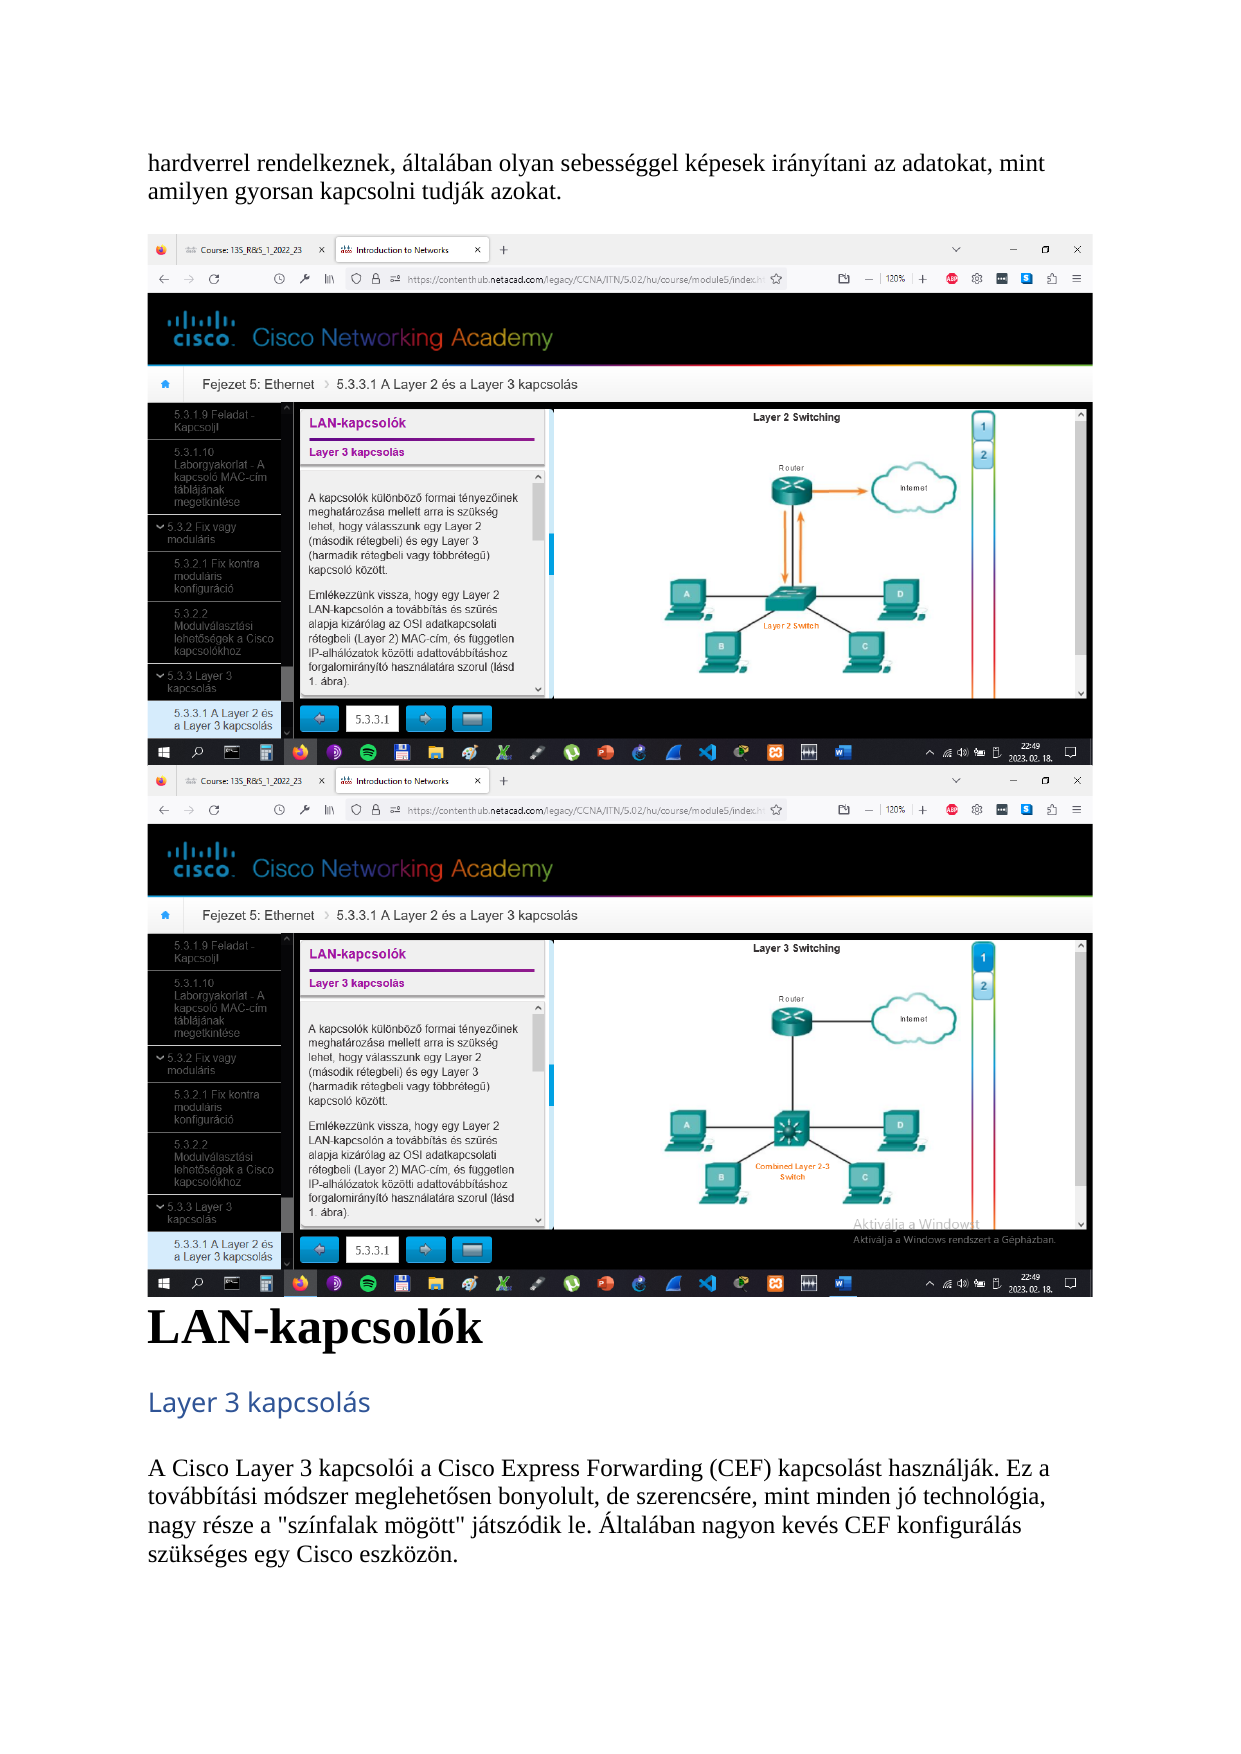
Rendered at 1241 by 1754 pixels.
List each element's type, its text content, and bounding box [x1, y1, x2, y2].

subtitle Layer 3 kapcsolás [148, 1384, 1093, 1421]
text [148, 148, 1093, 205]
subtitle LAN-kapcsolók [148, 1297, 1093, 1354]
picture [147, 234, 1093, 1297]
text A Cisco Layer 3 kapcsolói a Cisco Express Forwarding (CEF) kapcsolást használják. Ez a továbbítási módszer meglehetősen bonyolult, de szerencsére, mint minden jó technológia, nagy része a "színfalak mögött" játszódik le. Általában nagyon kevés CEF konfigurálás szükséges egy Cisco eszközön. [148, 1453, 1093, 1568]
